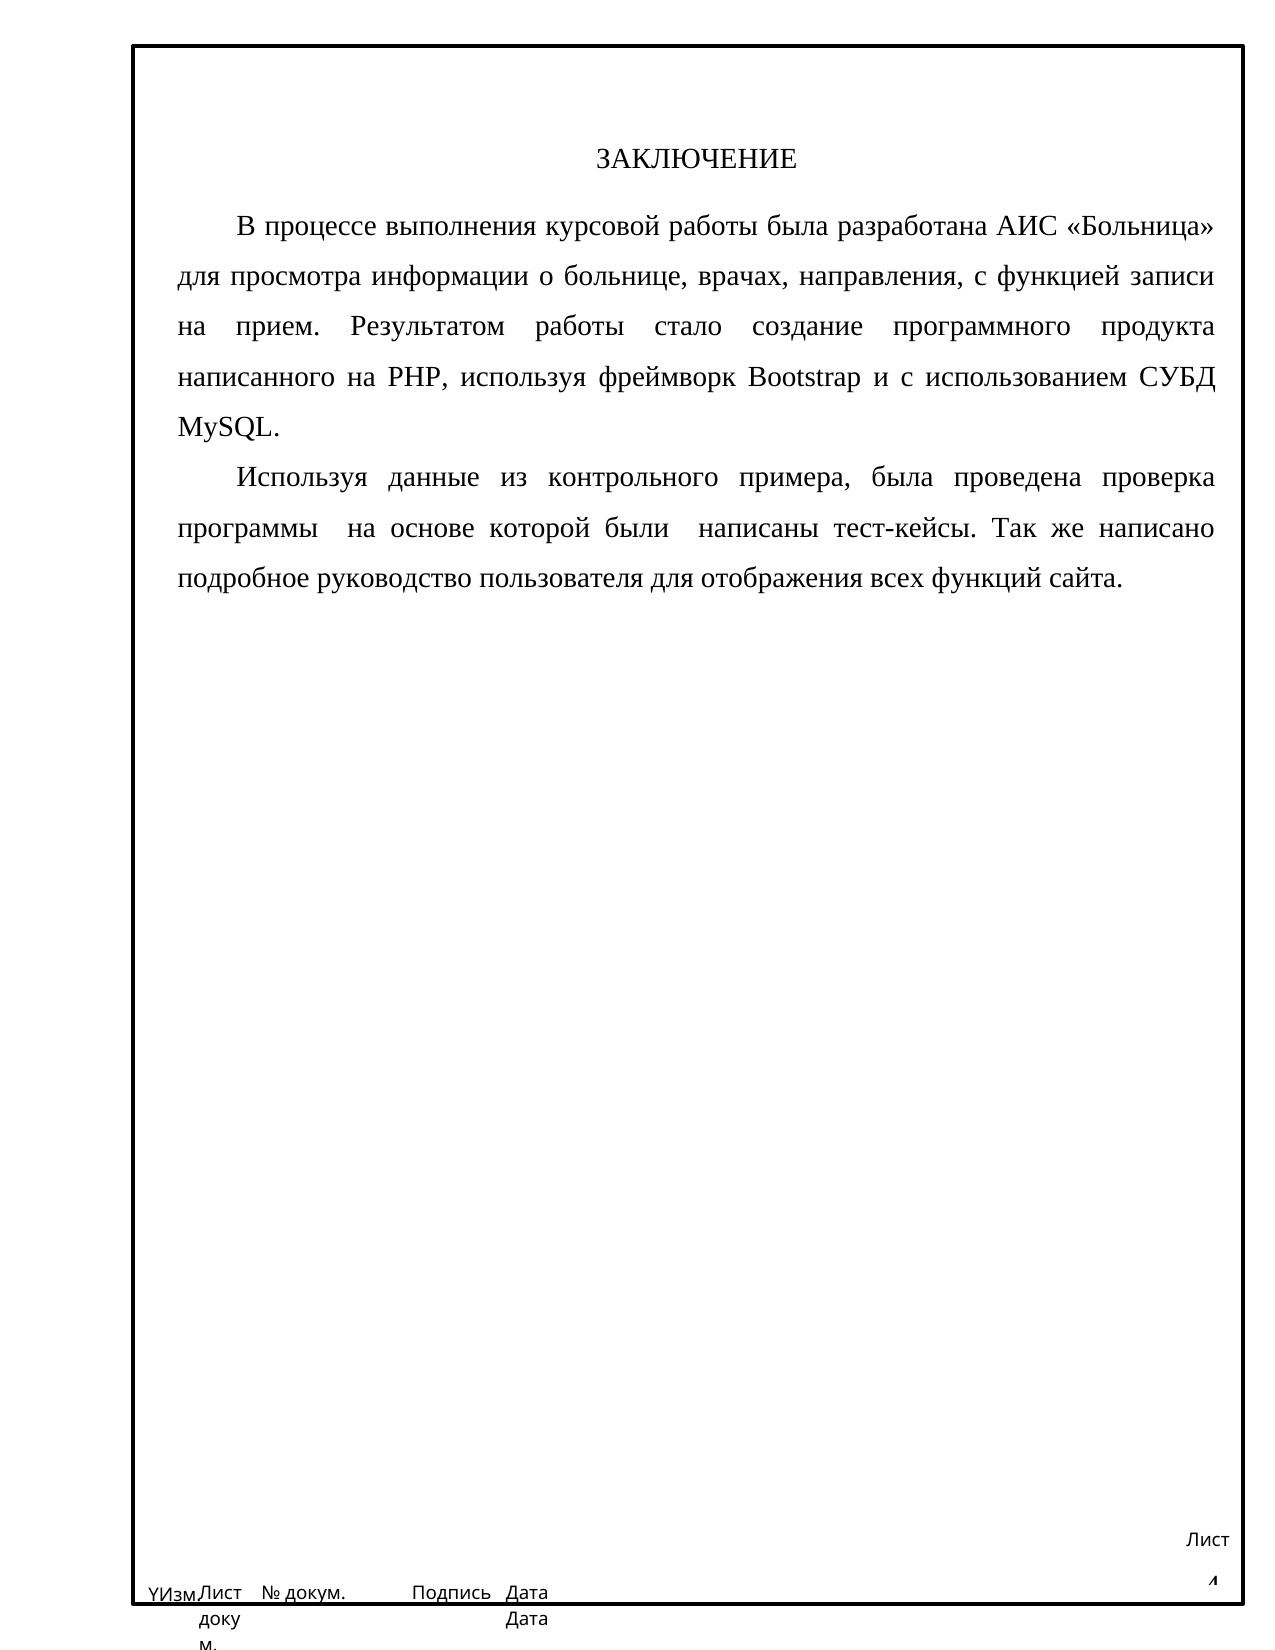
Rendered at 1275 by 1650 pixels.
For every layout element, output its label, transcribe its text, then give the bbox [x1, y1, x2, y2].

text ЗАКЛЮЧЕНИЕ [177, 141, 1216, 174]
text В процессе выполнения курсовой работы была разработана АИС «Больница» для просмотра информации о больнице, врачах, направления, с функцией записи на прием. Результатом работы стало создание программного продукта написанного на PHP, используя фреймворк Bootstrap и с использованием СУБД MySQL. [177, 208, 1216, 443]
text Используя данные из контрольного примера, была проведена проверка программы на основе которой были написаны тест-кейсы. Так же написано подробное руководство пользователя для отображения всех функций сайта. [177, 459, 1216, 593]
